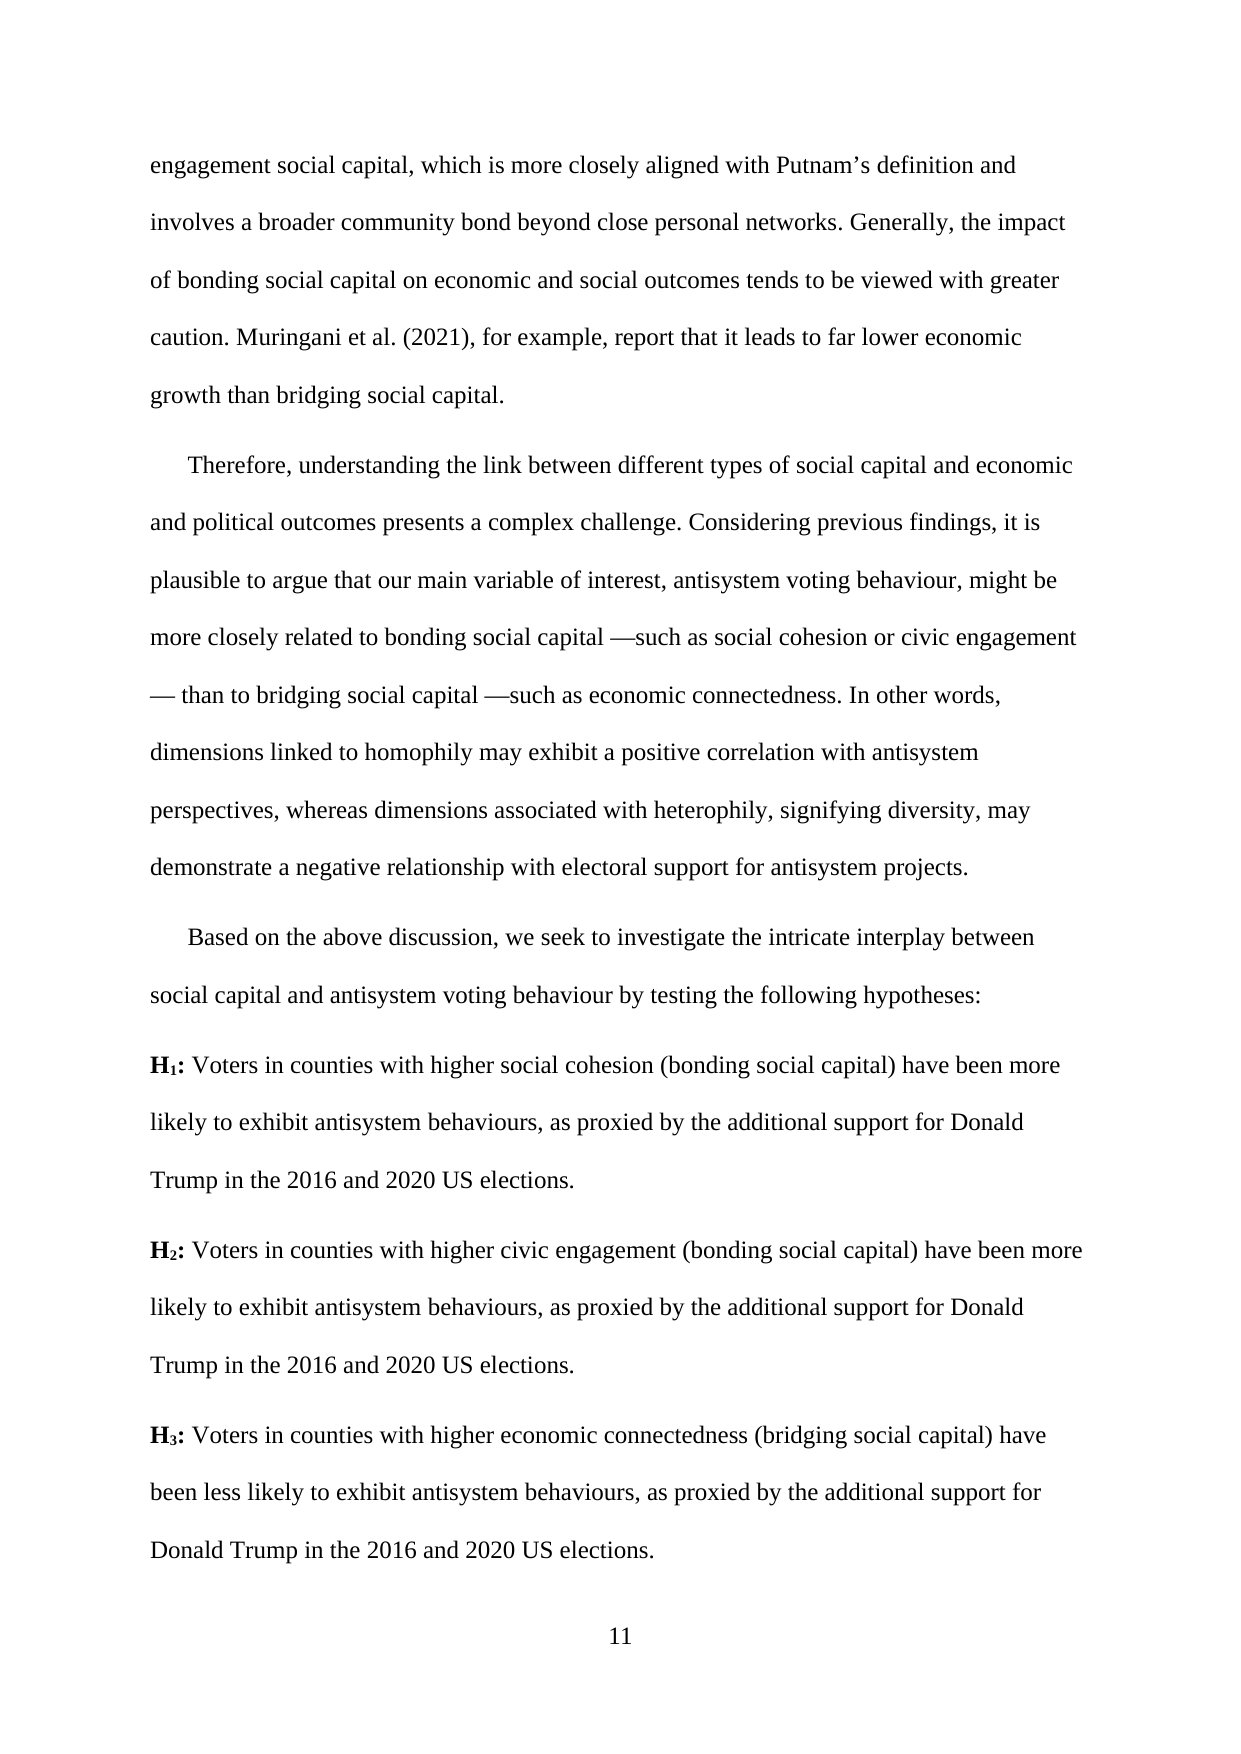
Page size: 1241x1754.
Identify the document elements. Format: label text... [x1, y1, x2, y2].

text H2: Voters in counties with higher civic engagement (bonding social capital) have been more likely to exhibit antisystem behaviours, as proxied by the additional support for Donald Trump in the 2016 and 2020 US elections. [150, 1235, 1090, 1379]
text Therefore, understanding the link between different types of social capital and economic and political outcomes presents a complex challenge. Considering previous findings, it is plausible to argue that our main variable of interest, antisystem voting behaviour, might be more closely related to bonding social capital —such as social cohesion or civic engagement— than to bridging social capital —such as economic connectedness. In other words, dimensions linked to homophily may exhibit a positive correlation with antisystem perspectives, whereas dimensions associated with heterophily, signifying diversity, may demonstrate a negative relationship with electoral support for antisystem projects. [150, 450, 1090, 881]
text Based on the above discussion, we seek to investigate the intricate interplay between social capital and antisystem voting behaviour by testing the following hypotheses: [150, 922, 1090, 1009]
text H1: Voters in counties with higher social cohesion (bonding social capital) have been more likely to exhibit antisystem behaviours, as proxied by the additional support for Donald Trump in the 2016 and 2020 US elections. [150, 1050, 1090, 1194]
text H3: Voters in counties with higher economic connectedness (bridging social capital) have been less likely to exhibit antisystem behaviours, as proxied by the additional support for Donald Trump in the 2016 and 2020 US elections. [150, 1420, 1090, 1564]
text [150, 150, 1090, 409]
